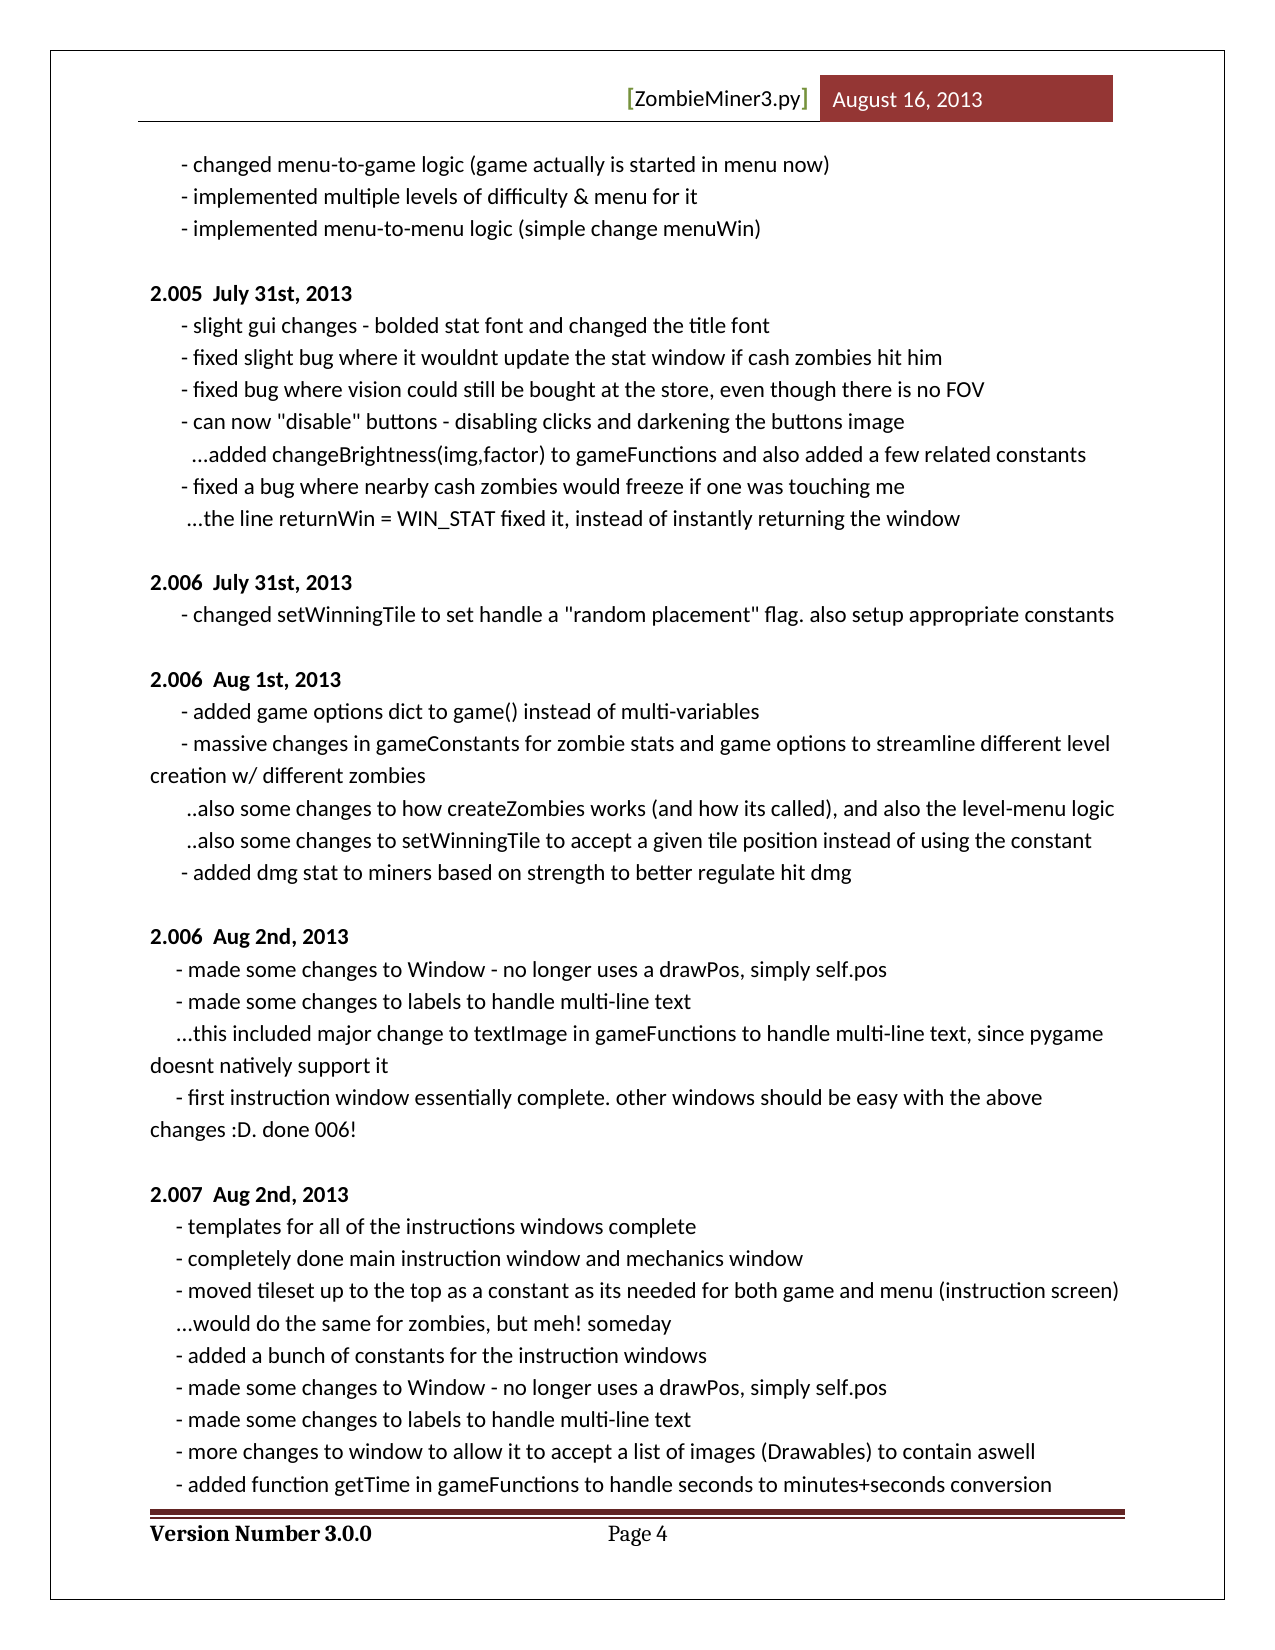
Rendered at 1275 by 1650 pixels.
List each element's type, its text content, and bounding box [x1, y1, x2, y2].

text 2.007 Aug 2nd, 2013 [150, 1180, 1125, 1208]
text - massive changes in gameConstants for zombie stats and game options to streamline different level creation w/ different zombies [150, 729, 1125, 789]
text ..also some changes to how createZombies works (and how its called), and also the level-menu logic [150, 794, 1125, 822]
text ..also some changes to setWinningTile to accept a given tile position instead of using the constant [150, 826, 1125, 854]
text - fixed slight bug where it wouldnt update the stat window if cash zombies hit him [150, 343, 1125, 371]
text 2.006 Aug 2nd, 2013 [150, 922, 1125, 951]
text - added game options dict to game() instead of multi-variables [150, 697, 1125, 725]
text - more changes to window to allow it to accept a list of images (Drawables) to contain aswell [150, 1437, 1125, 1466]
text - added function getTime in gameFunctions to handle seconds to minutes+seconds conversion [150, 1470, 1125, 1498]
text - implemented multiple levels of difficulty & menu for it [150, 182, 1125, 210]
text - completely done main instruction window and mechanics window [150, 1244, 1125, 1272]
text - moved tileset up to the top as a constant as its needed for both game and menu (instruction screen) [150, 1277, 1125, 1304]
text - changed menu-to-game logic (game actually is started in menu now) [150, 150, 1125, 178]
text - first instruction window essentially complete. other windows should be easy with the above changes :D. done 006! [150, 1083, 1125, 1144]
text - fixed a bug where nearby cash zombies would freeze if one was touching me [150, 472, 1125, 500]
text - added a bunch of constants for the instruction windows [150, 1341, 1125, 1369]
text ...added changeBrightness(img,factor) to gameFunctions and also added a few related constants [150, 440, 1125, 468]
text 2.005 July 31st, 2013 [150, 279, 1125, 307]
text - made some changes to labels to handle multi-line text [150, 1405, 1125, 1433]
text - changed setWinningTile to set handle a "random placement" flag. also setup appropriate constants [150, 601, 1125, 629]
text 2.006 July 31st, 2013 [150, 568, 1125, 596]
text - implemented menu-to-menu logic (simple change menuWin) [150, 214, 1125, 242]
text - made some changes to Window - no longer uses a drawPos, simply self.pos [150, 955, 1125, 983]
text 2.006 Aug 1st, 2013 [150, 665, 1125, 693]
text ...the line returnWin = WIN_STAT fixed it, instead of instantly returning the window [150, 504, 1125, 532]
text ...would do the same for zombies, but meh! someday [150, 1309, 1125, 1337]
text - can now "disable" buttons - disabling clicks and darkening the buttons image [150, 407, 1125, 436]
text - slight gui changes - bolded stat font and changed the title font [150, 311, 1125, 339]
text - fixed bug where vision could still be bought at the store, even though there is no FOV [150, 375, 1125, 403]
text ...this included major change to textImage in gameFunctions to handle multi-line text, since pygame doesnt natively support it [150, 1019, 1125, 1079]
text - made some changes to labels to handle multi-line text [150, 987, 1125, 1015]
text - templates for all of the instructions windows complete [150, 1212, 1125, 1240]
text - added dmg stat to miners based on strength to better regulate hit dmg [150, 858, 1125, 886]
text - made some changes to Window - no longer uses a drawPos, simply self.pos [150, 1373, 1125, 1401]
